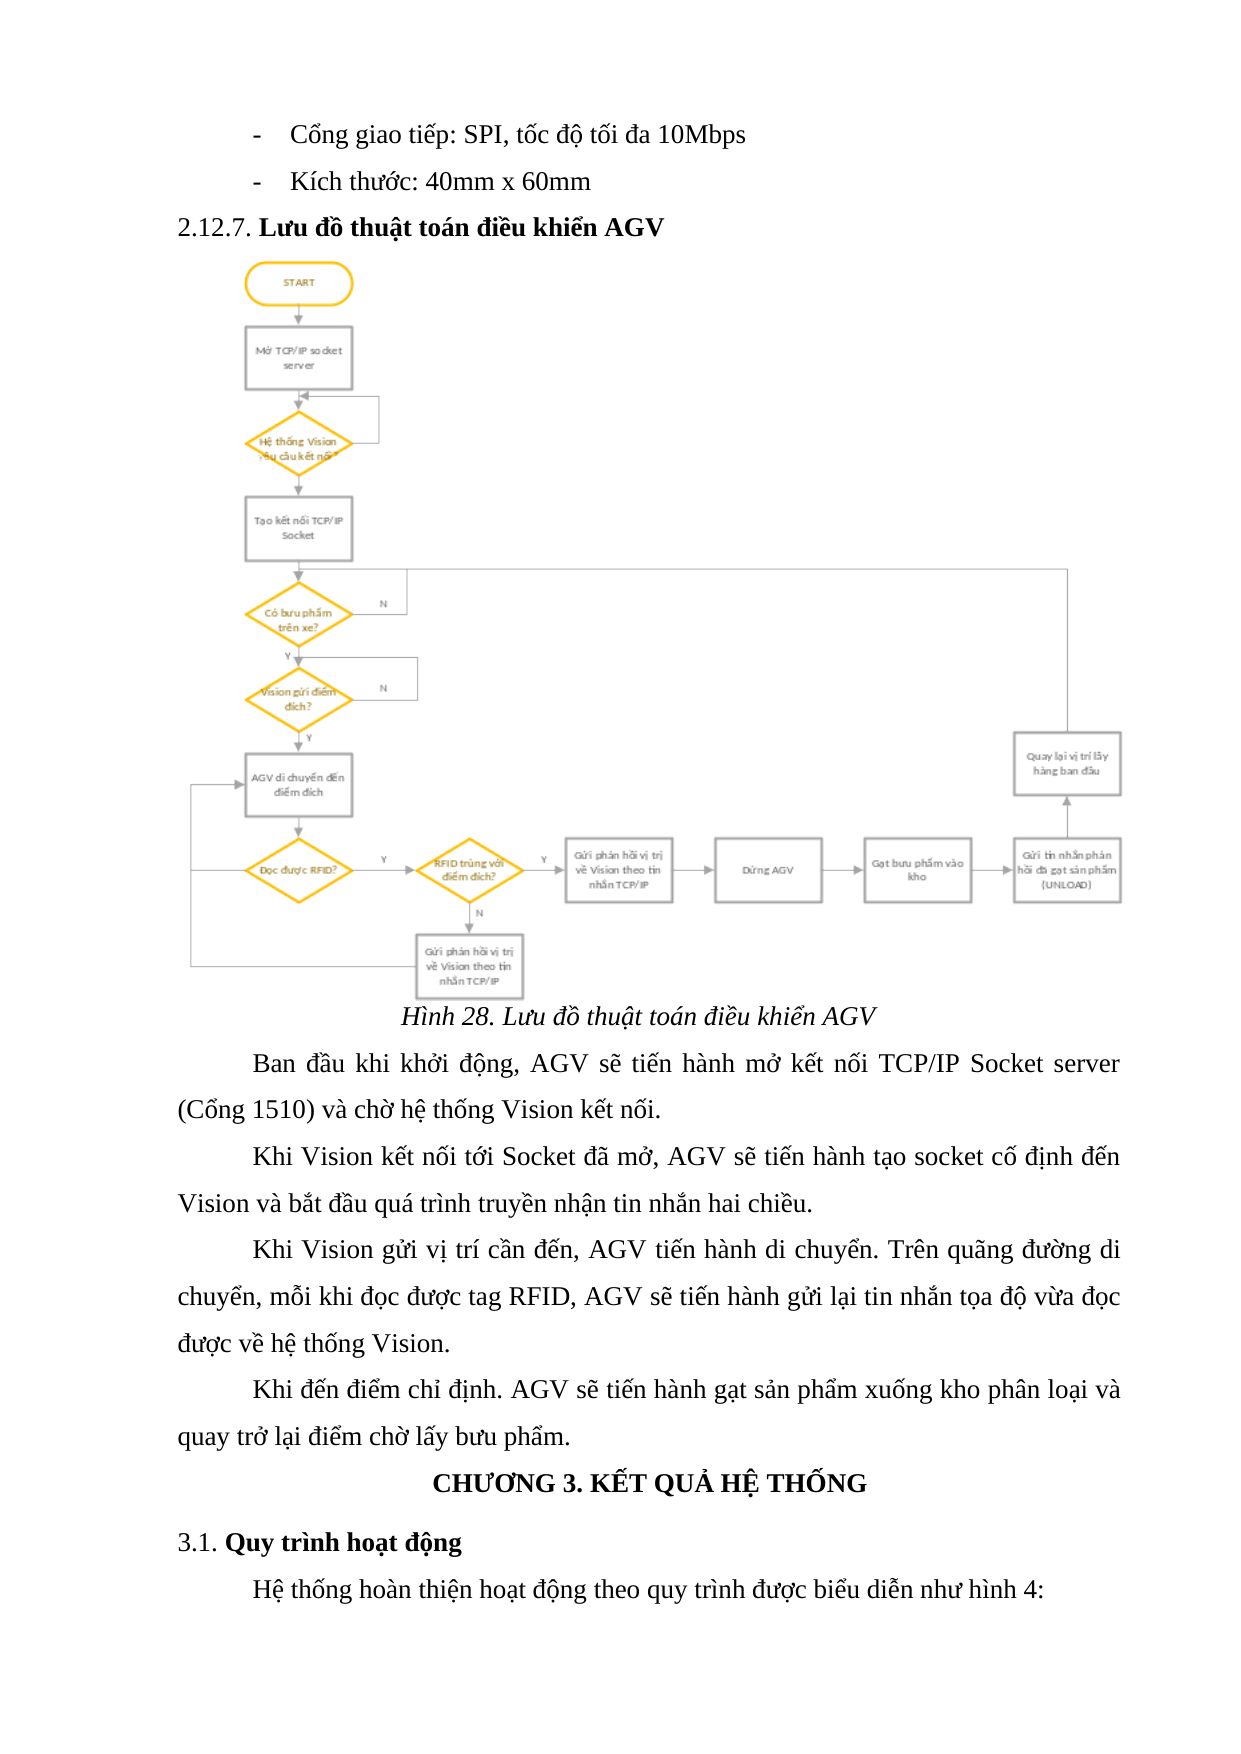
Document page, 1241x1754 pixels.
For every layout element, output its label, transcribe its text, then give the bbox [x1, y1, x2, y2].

text Khi Vision kết nối tới Socket đã mở, AGV sẽ tiến hành tạo socket cố định đến Vision và bắt đầu quá trình truyền nhận tin nhắn hai chiều. [177, 1140, 1122, 1218]
subtitle Lưu đồ thuật toán điều khiển AGV [177, 1000, 1122, 1031]
subtitle KẾT QUẢ HỆ THỐNG [177, 1467, 1122, 1498]
text Ban đầu khi khởi động, AGV sẽ tiến hành mở kết nối TCP/IP Socket server (Cổng 1510) và chờ hệ thống Vision kết nối. [177, 1047, 1122, 1125]
text Hệ thống hoàn thiện hoạt động theo quy trình được biểu diễn như hình 4: [177, 1573, 1122, 1604]
text Khi Vision gửi vị trí cần đến, AGV tiến hành di chuyển. Trên quãng đường di chuyển, mỗi khi đọc được tag RFID, AGV sẽ tiến hành gửi lại tin nhắn tọa độ vừa đọc được về hệ thống Vision. [177, 1234, 1122, 1358]
text Khi đến điểm chỉ định. AGV sẽ tiến hành gạt sản phẩm xuống kho phân loại và quay trở lại điểm chờ lấy bưu phẩm. [177, 1374, 1122, 1451]
subtitle Quy trình hoạt động [177, 1526, 1122, 1557]
subtitle Lưu đồ thuật toán điều khiển AGV [177, 211, 1122, 243]
text Cổng giao tiếp: SPI, tốc độ tối đa 10Мbps [252, 118, 1122, 149]
text Kích thước: 40mm х 60mm [252, 165, 1122, 196]
